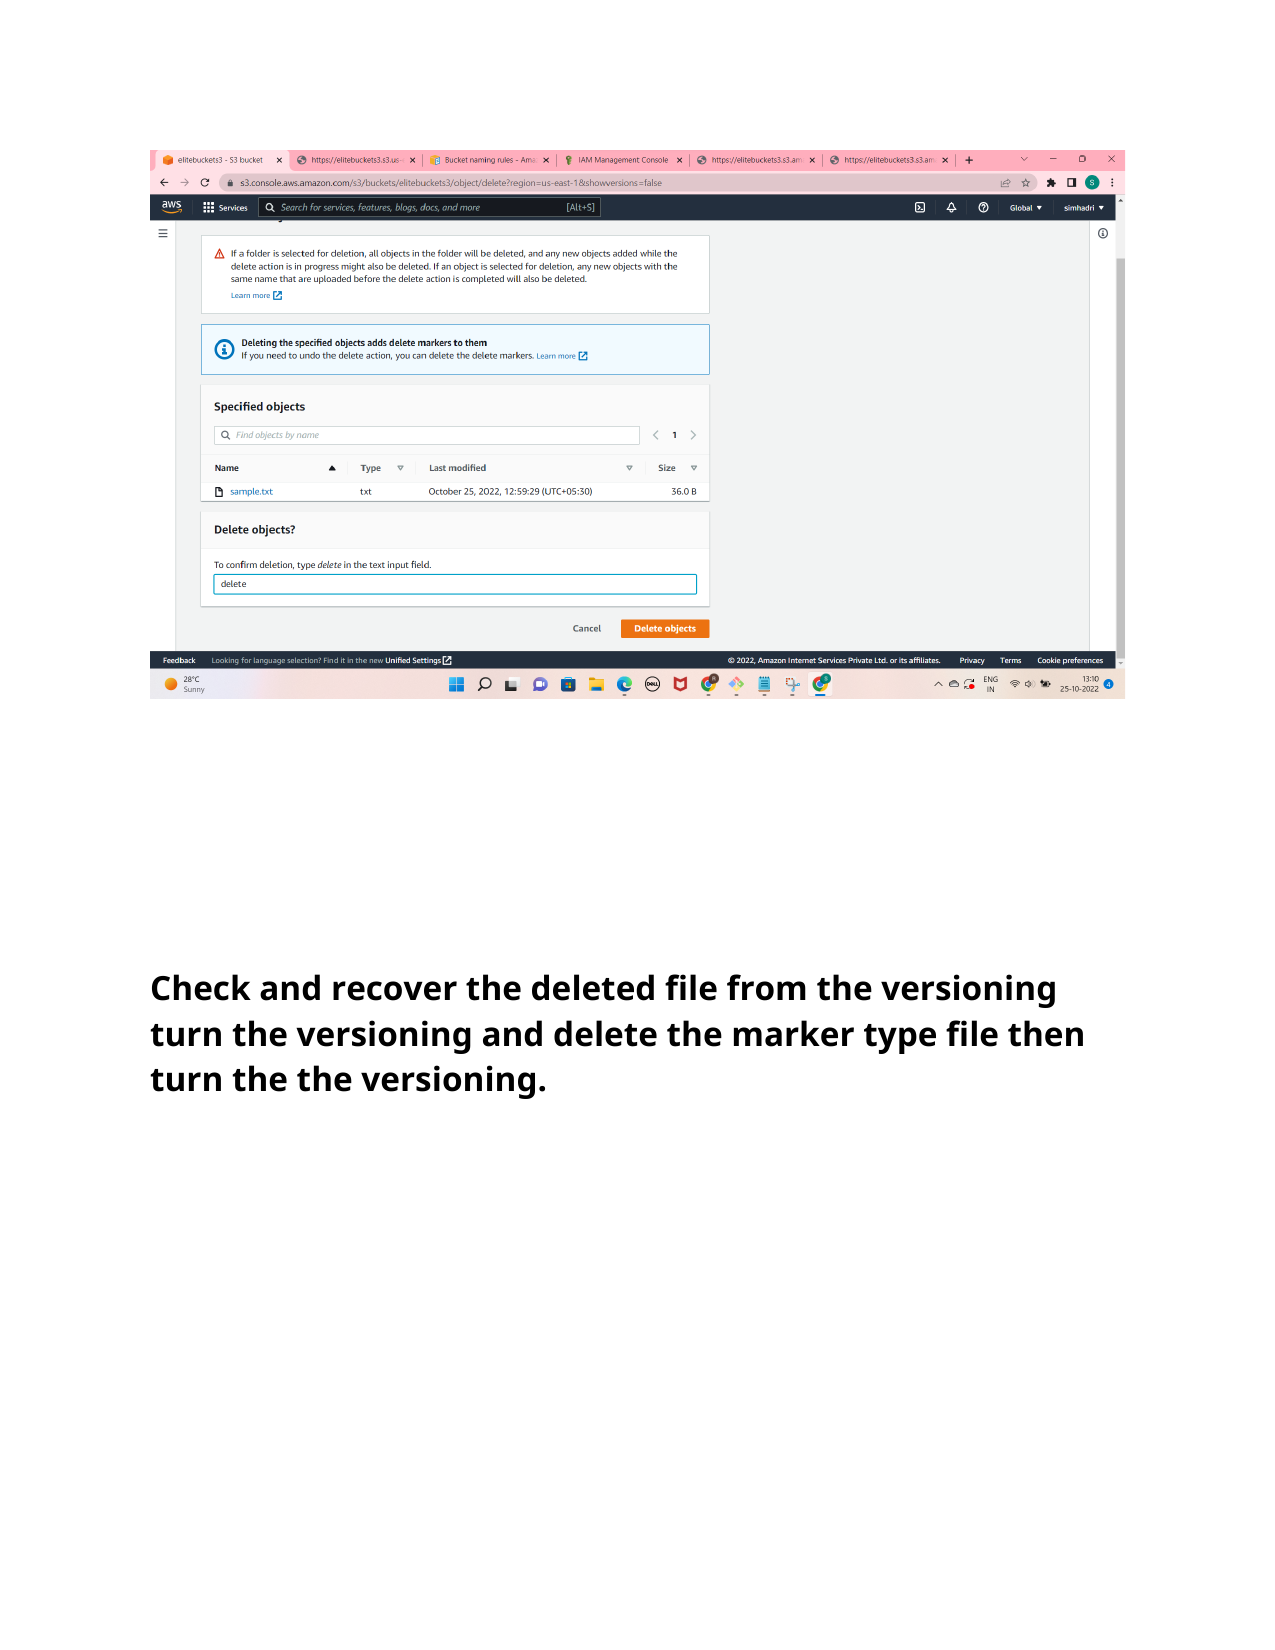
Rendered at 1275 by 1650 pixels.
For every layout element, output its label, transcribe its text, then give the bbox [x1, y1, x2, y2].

text turn the versioning and delete the marker type file then turn the the versioning. [150, 1010, 1125, 1101]
text Check and recover the deleted file from the versioning [150, 965, 1125, 1010]
picture [150, 150, 1125, 699]
